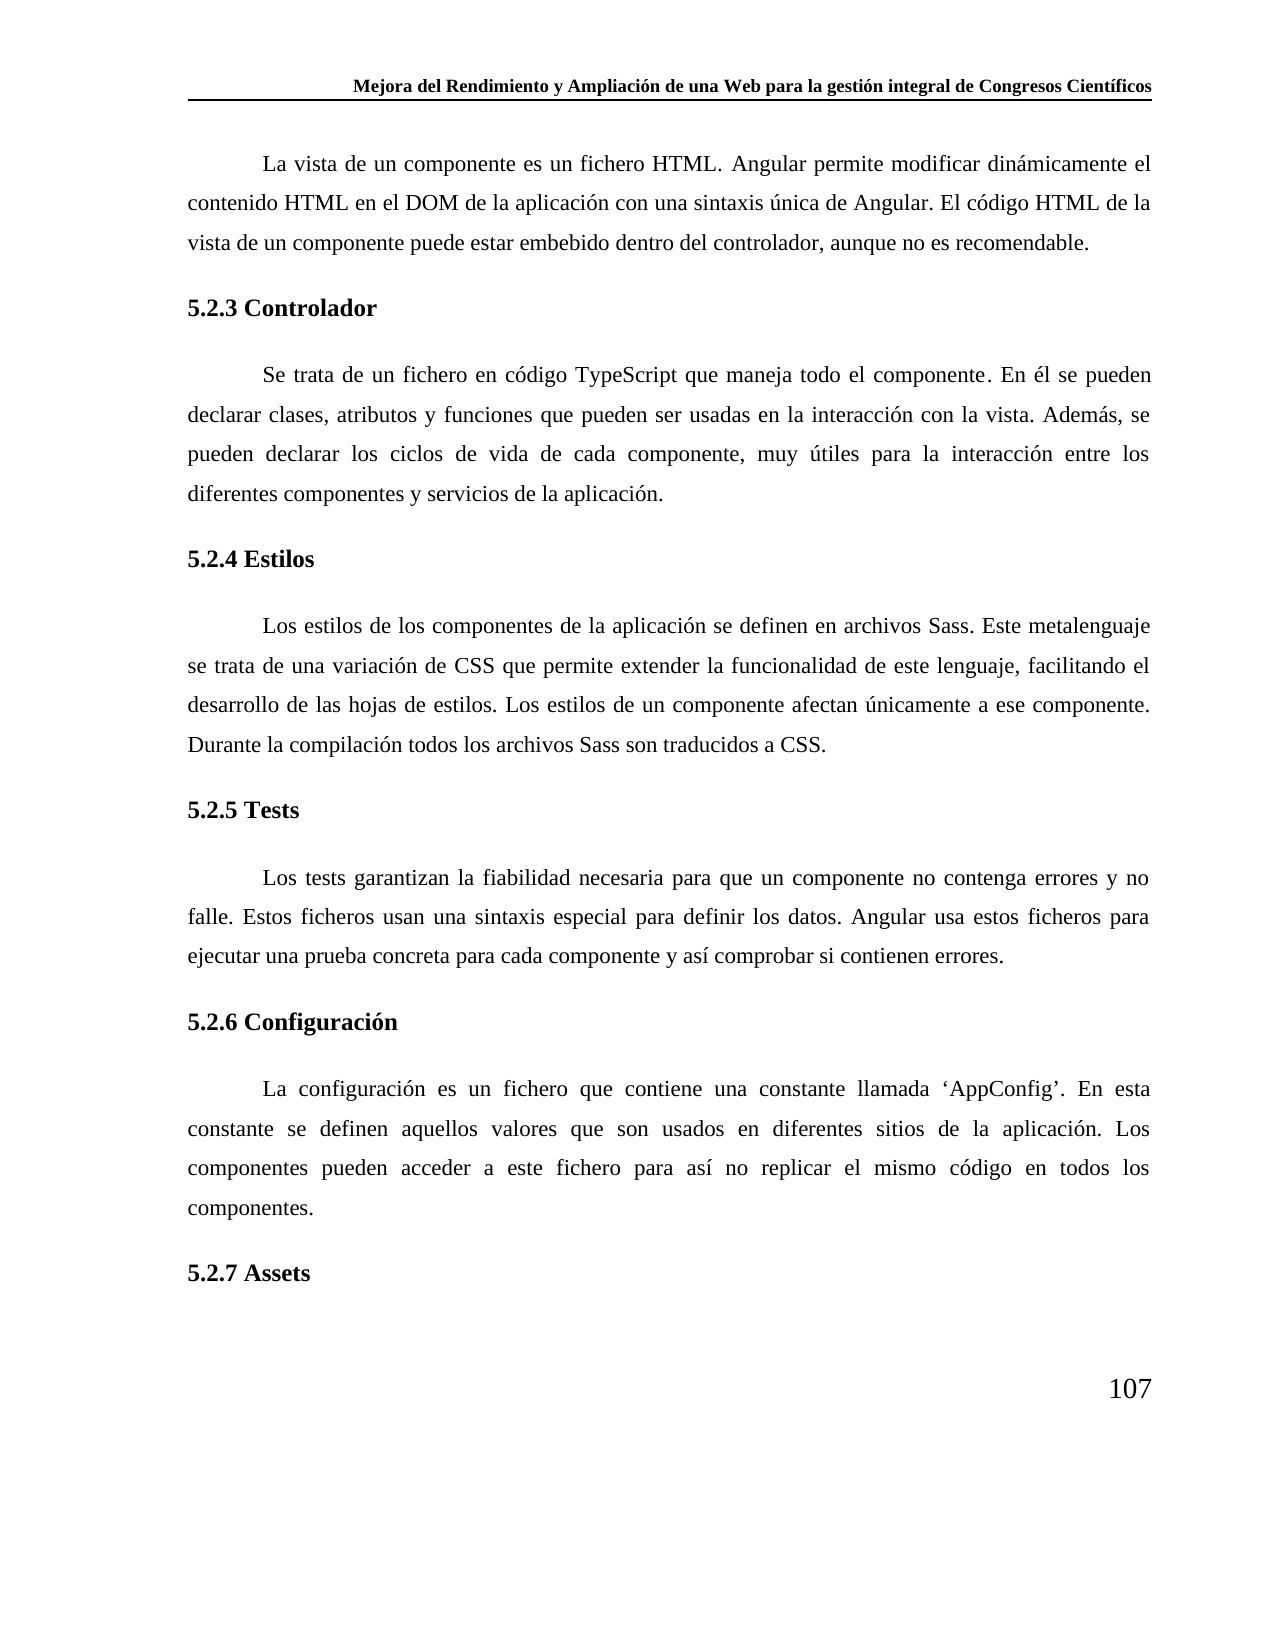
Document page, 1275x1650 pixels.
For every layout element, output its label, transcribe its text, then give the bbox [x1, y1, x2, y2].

text Se trata de un fichero en código TypeScript que maneja todo el componente. En él se pueden declarar clases, atributos y funciones que pueden ser usadas en la interacción con la vista. Además, se pueden declarar los ciclos de vida de cada componente, muy útiles para la interacción entre los diferentes componentes y servicios de la aplicación. [187, 362, 1152, 506]
text Los estilos de los componentes de la aplicación se definen en archivos Sass. Este metalenguaje se trata de una variación de CSS que permite extender la funcionalidad de este lenguaje, facilitando el desarrollo de las hojas de estilos. Los estilos de un componente afectan únicamente a ese componente. Durante la compilación todos los archivos Sass son traducidos a CSS. [187, 613, 1152, 757]
text La vista de un componente es un fichero HTML. Angular permite modificar dinámicamente el contenido HTML en el DOM de la aplicación con una sintaxis única de Angular. El código HTML de la vista de un componente puede estar embebido dentro del controlador, aunque no es recomendable. [187, 150, 1152, 255]
text 5.2.4 Estilos [187, 544, 1152, 573]
text Los tests garantizan la fiabilidad necesaria para que un componente no contenga errores y no falle. Estos ficheros usan una sintaxis especial para definir los datos. Angular usa estos ficheros para ejecutar una prueba concreta para cada componente y así comprobar si contienen errores. [187, 864, 1152, 969]
text 5.2.7 Assets [187, 1258, 1152, 1287]
text 5.2.5 Tests [187, 796, 1152, 824]
text La configuración es un fichero que contiene una constante llamada ‘AppConfig’. En esta constante se definen aquellos valores que son usados en diferentes sitios de la aplicación. Los componentes pueden acceder a este fichero para así no replicar el mismo código en todos los componentes. [187, 1075, 1152, 1220]
text 5.2.6 Configuración [187, 1007, 1152, 1036]
text 5.2.3 Controlador [187, 293, 1152, 322]
